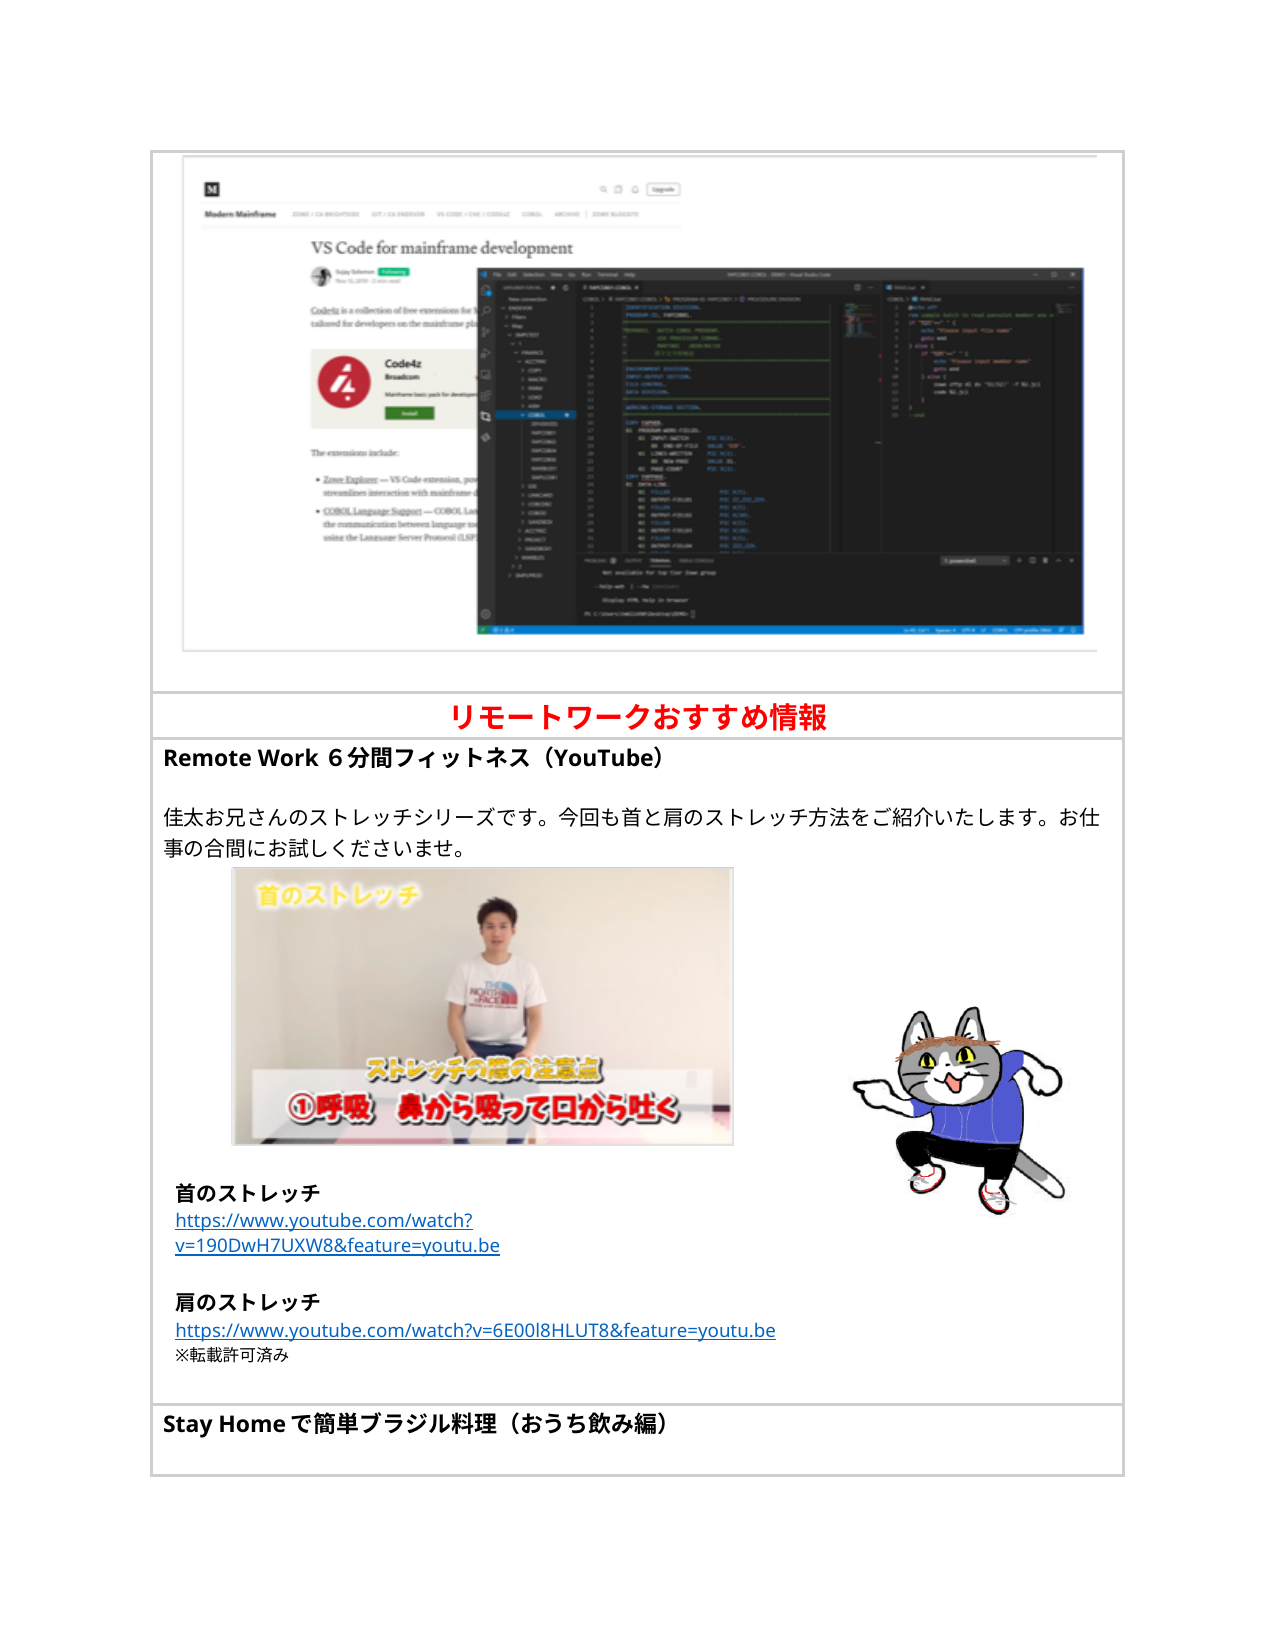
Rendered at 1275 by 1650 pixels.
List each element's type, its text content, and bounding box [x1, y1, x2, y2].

table_cell リモートワークおすすめ情報 [153, 694, 1122, 737]
picture [811, 966, 1101, 1227]
table_cell メインフレーム開発者向けVS Code拡張機能 - Code4z（Medium） BroadcomのChief Z DevOps Advocateである、スージェイ・ソロモンのメインフレーム開発手法の近代化に関する具体例を紹介します。VSCodeでCOBOLやJCLなどの、メインフレームリソースの開発を行うことができるようになります。 https://medium.com/modern-mainframe/vs-code-for-mainframe-development-3bbcabf7c1de [153, 153, 1122, 691]
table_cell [153, 1406, 1122, 1473]
table_cell Remote Work ６分間フィットネス（YouTube） 佳太お兄さんのストレッチシリーズです。今回も首と肩のストレッチ方法をご紹介いたします。お仕事の合間にお試しくださいませ。 [153, 740, 1122, 1403]
picture [178, 153, 1097, 652]
picture [230, 863, 734, 1146]
